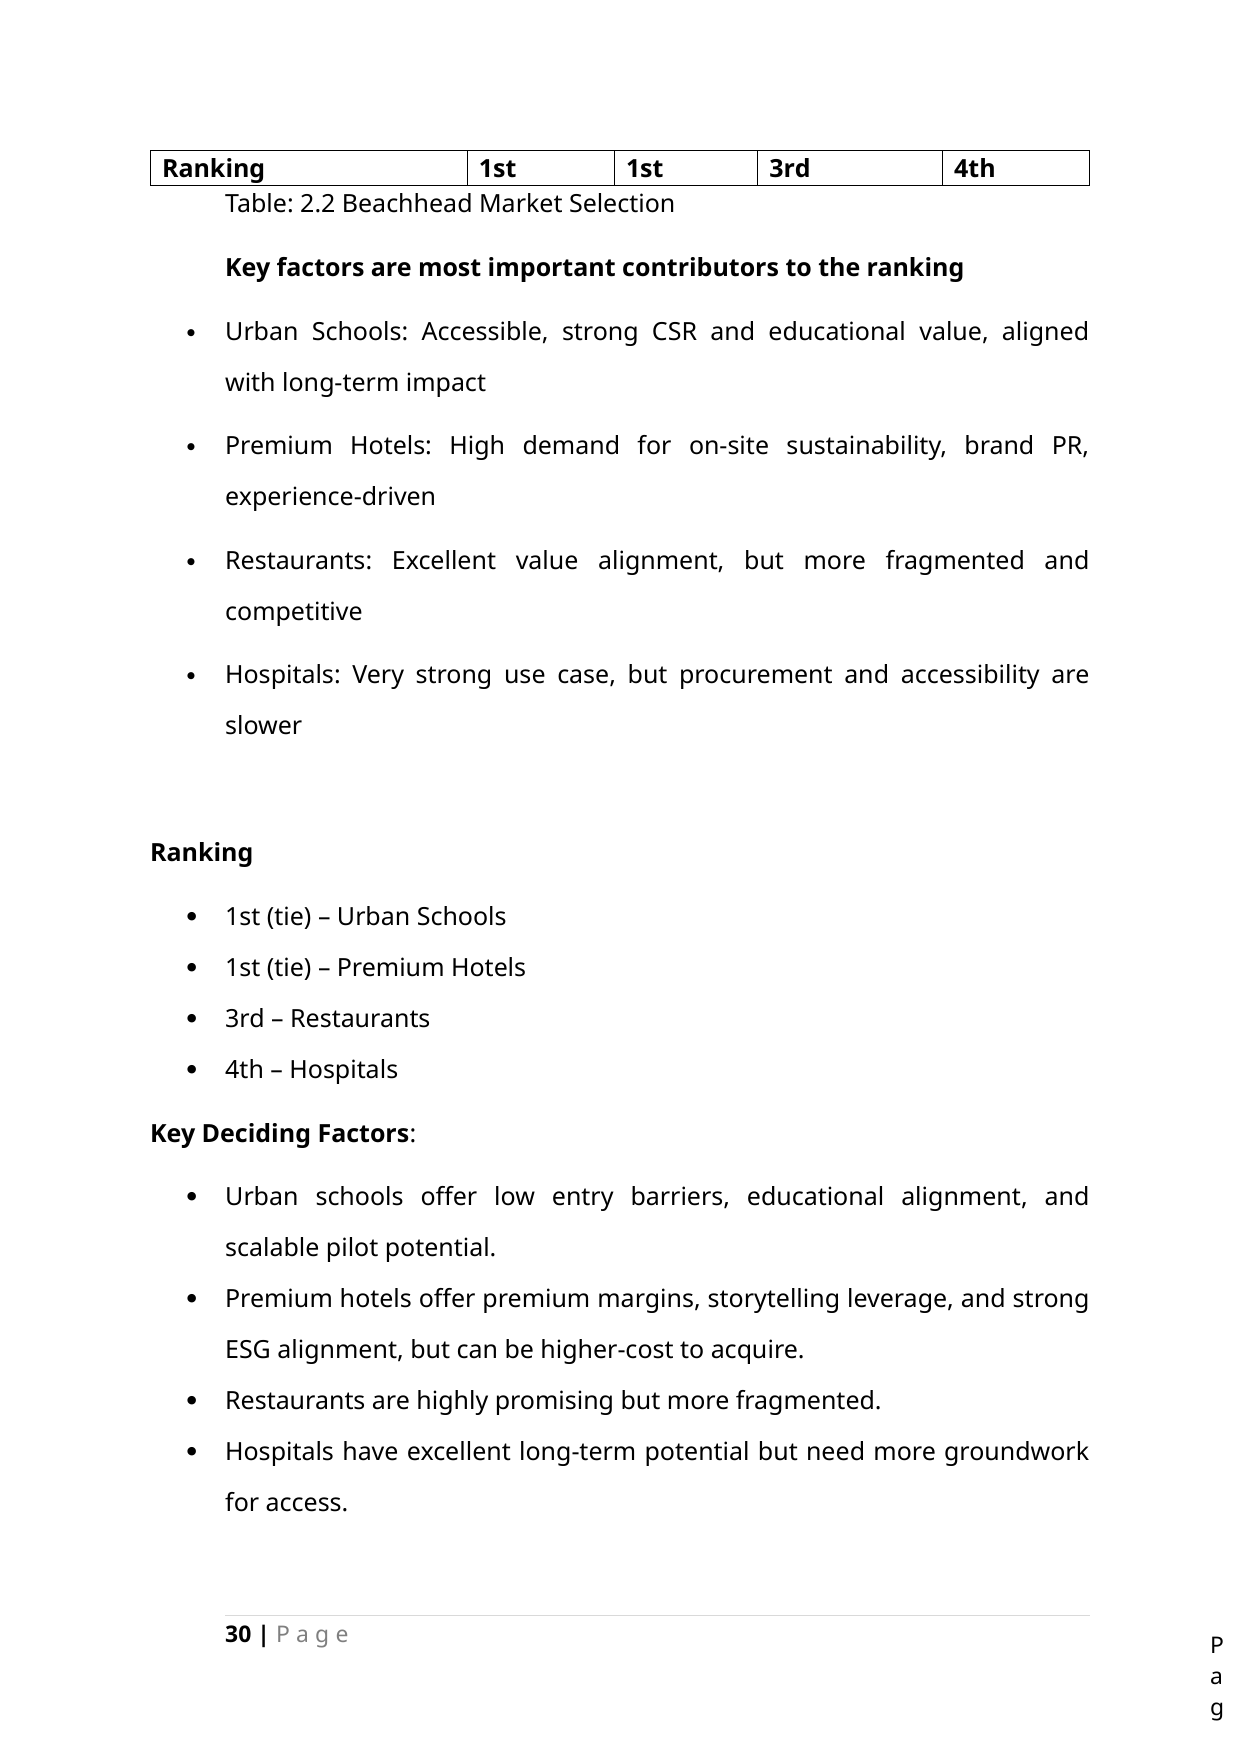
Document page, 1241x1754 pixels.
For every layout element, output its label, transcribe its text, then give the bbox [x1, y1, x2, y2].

list Restaurants are highly promising but more fragmented. [187, 1383, 1090, 1417]
table_cell 1st [468, 151, 614, 185]
table_cell 3rd [758, 151, 942, 185]
list 1st (tie) – Urban Schools [187, 899, 1090, 933]
list Premium Hotels: High demand for on-site sustainability, brand PR, experience-driven [187, 428, 1090, 513]
table_cell 4th [943, 151, 1089, 185]
list Hospitals have excellent long-term potential but need more groundwork for access. [187, 1434, 1090, 1519]
table_cell Ranking [151, 151, 467, 185]
list Premium hotels offer premium margins, storytelling leverage, and strong ESG alignment, but can be higher-cost to acquire. [187, 1281, 1090, 1366]
list Restaurants: Excellent value alignment, but more fragmented and competitive [187, 542, 1090, 627]
list 1st (tie) – Premium Hotels [187, 950, 1090, 984]
text Key Deciding Factors: [150, 1115, 1090, 1149]
text Key factors are most important contributors to the ranking [150, 250, 1090, 284]
text Ranking [150, 835, 1090, 869]
list Urban Schools: Accessible, strong CSR and educational value, aligned with long-term impact [187, 313, 1090, 398]
list 3rd – Restaurants [187, 1001, 1090, 1035]
text Table: 2.2 Beachhead Market Selection [225, 186, 1090, 220]
table_cell 1st [615, 151, 757, 185]
list Urban schools offer low entry barriers, educational alignment, and scalable pilot potential. [187, 1179, 1090, 1264]
list 4th – Hospitals [187, 1052, 1090, 1086]
list Hospitals: Very strong use case, but procurement and accessibility are slower [187, 657, 1090, 742]
